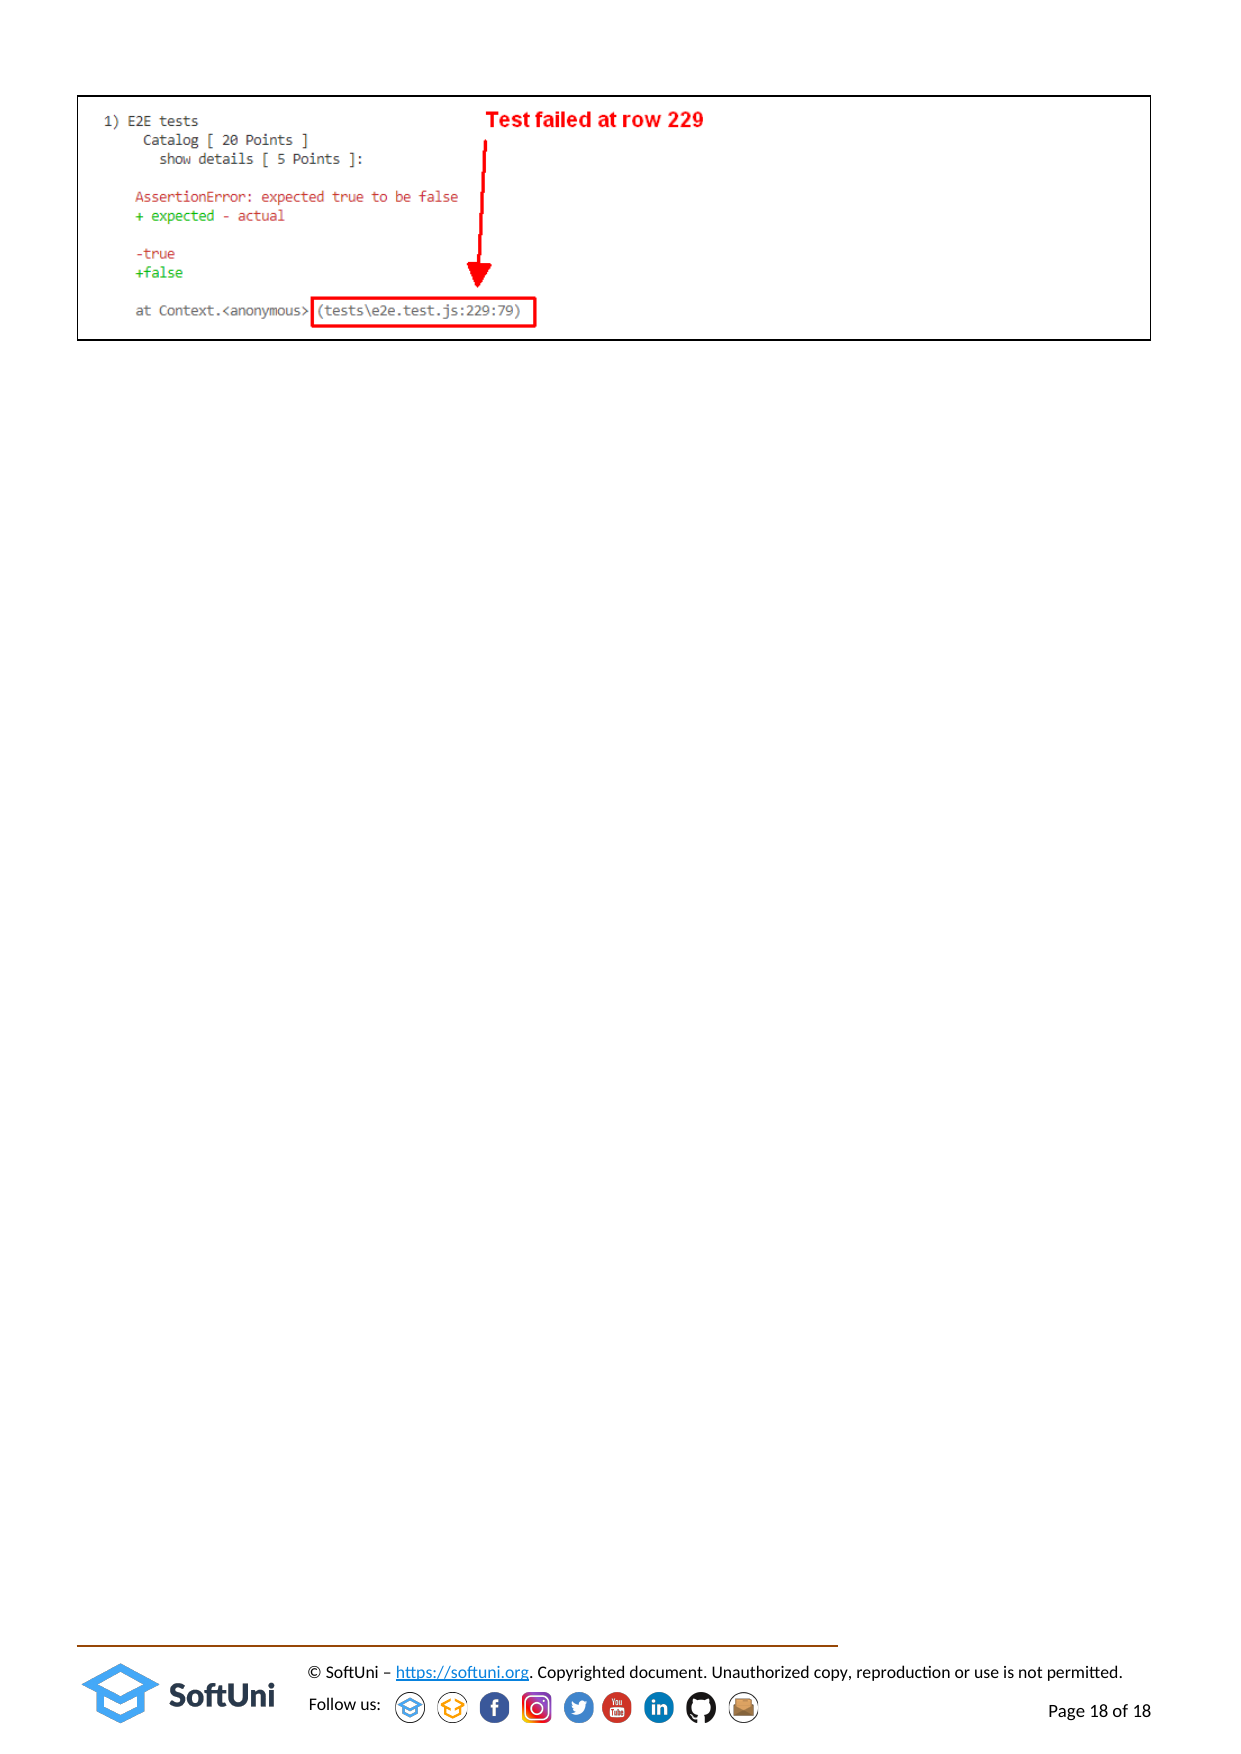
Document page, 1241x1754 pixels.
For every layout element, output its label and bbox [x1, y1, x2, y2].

picture [479, 1692, 510, 1723]
picture [564, 1692, 594, 1723]
picture [522, 1692, 552, 1723]
picture [658, 1705, 667, 1714]
picture [75, 1658, 281, 1729]
picture [686, 1692, 716, 1723]
picture [395, 1692, 425, 1723]
picture [602, 1692, 632, 1723]
picture [665, 1692, 674, 1701]
picture [665, 1714, 674, 1723]
picture [644, 1714, 653, 1723]
picture [644, 1692, 653, 1701]
picture [78, 97, 803, 339]
picture [728, 1692, 759, 1723]
picture [437, 1692, 468, 1723]
